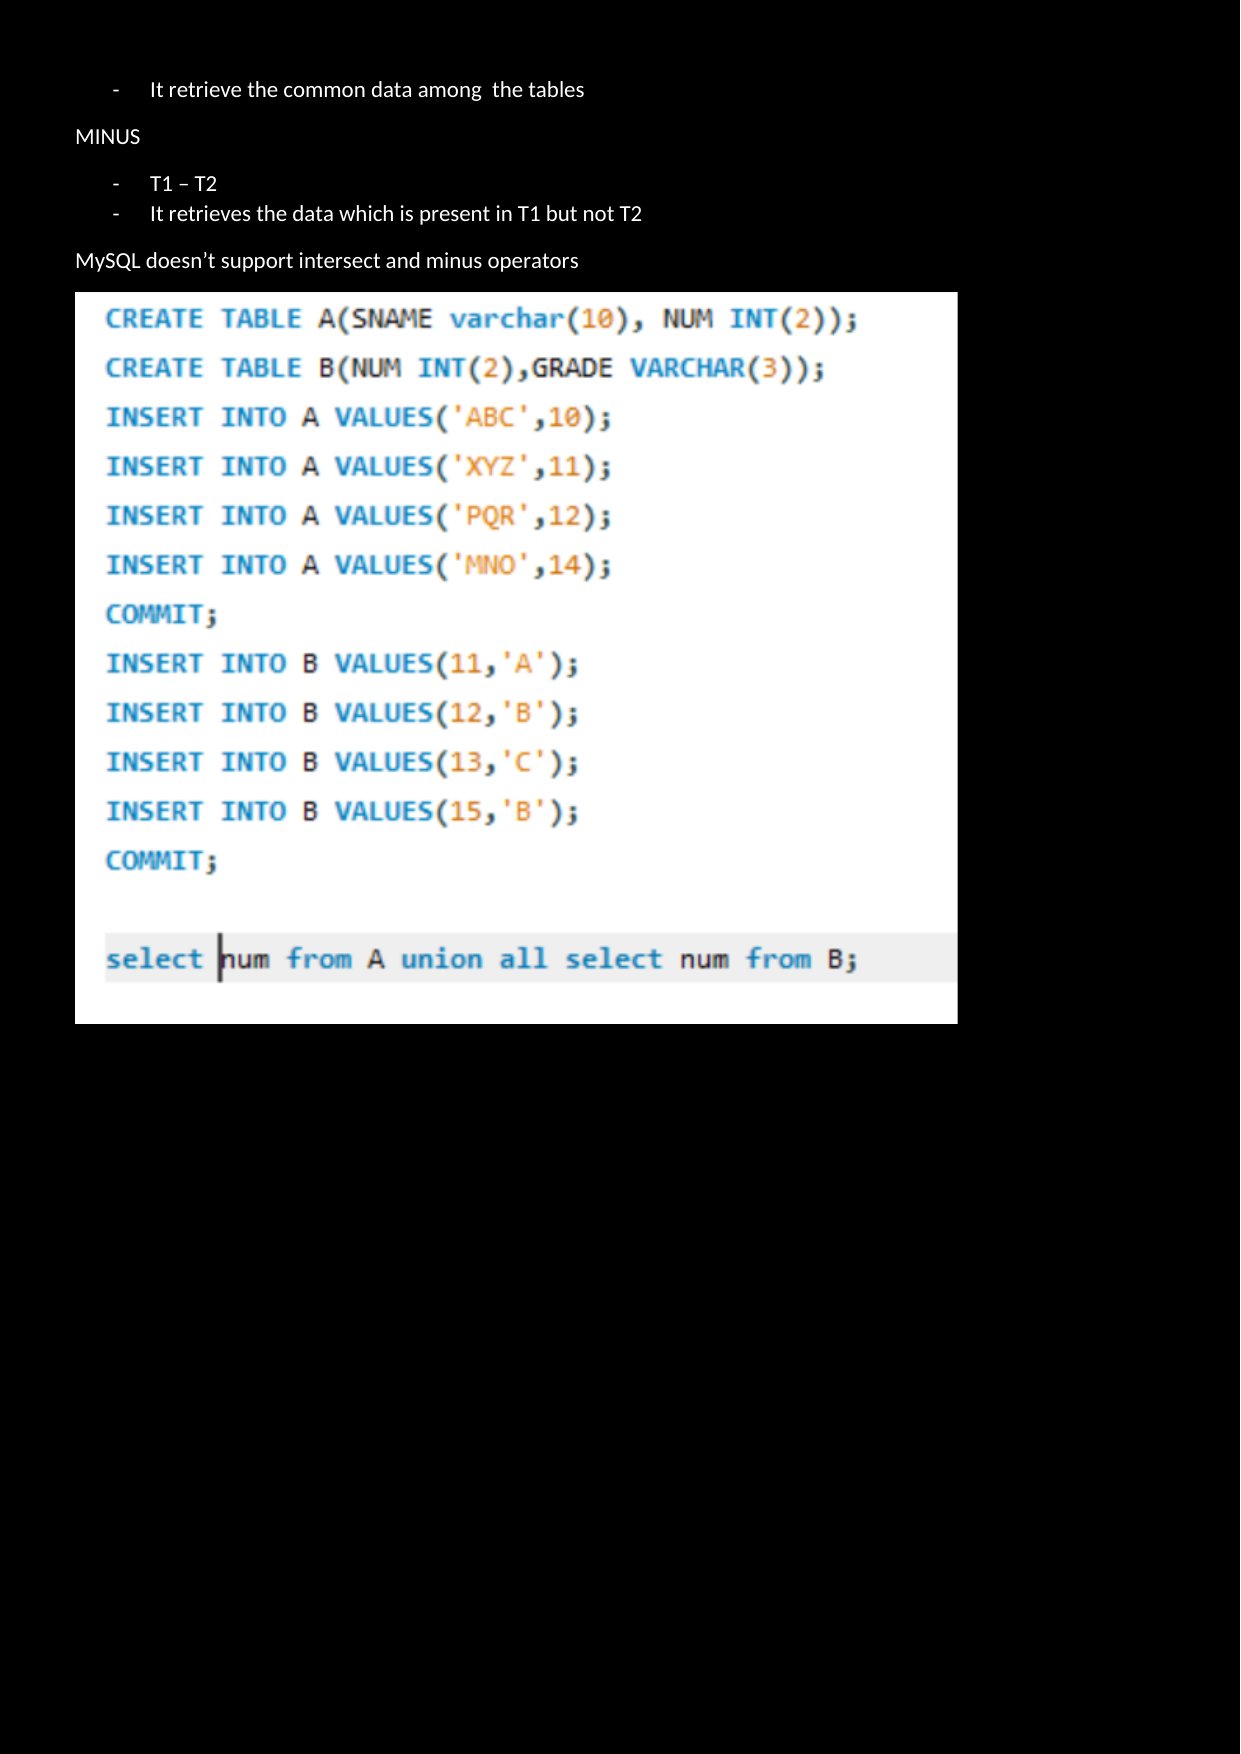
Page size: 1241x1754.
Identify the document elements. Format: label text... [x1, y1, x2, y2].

picture [75, 292, 958, 1024]
list It retrieves the data which is present in T1 but not T2 [112, 199, 1165, 227]
list T1 – T2 [112, 169, 1165, 197]
text MySQL doesn’t support intersect and minus operators [75, 246, 1165, 274]
text MINUS [75, 122, 1165, 150]
list It retrieve the common data among the tables [112, 75, 1165, 103]
